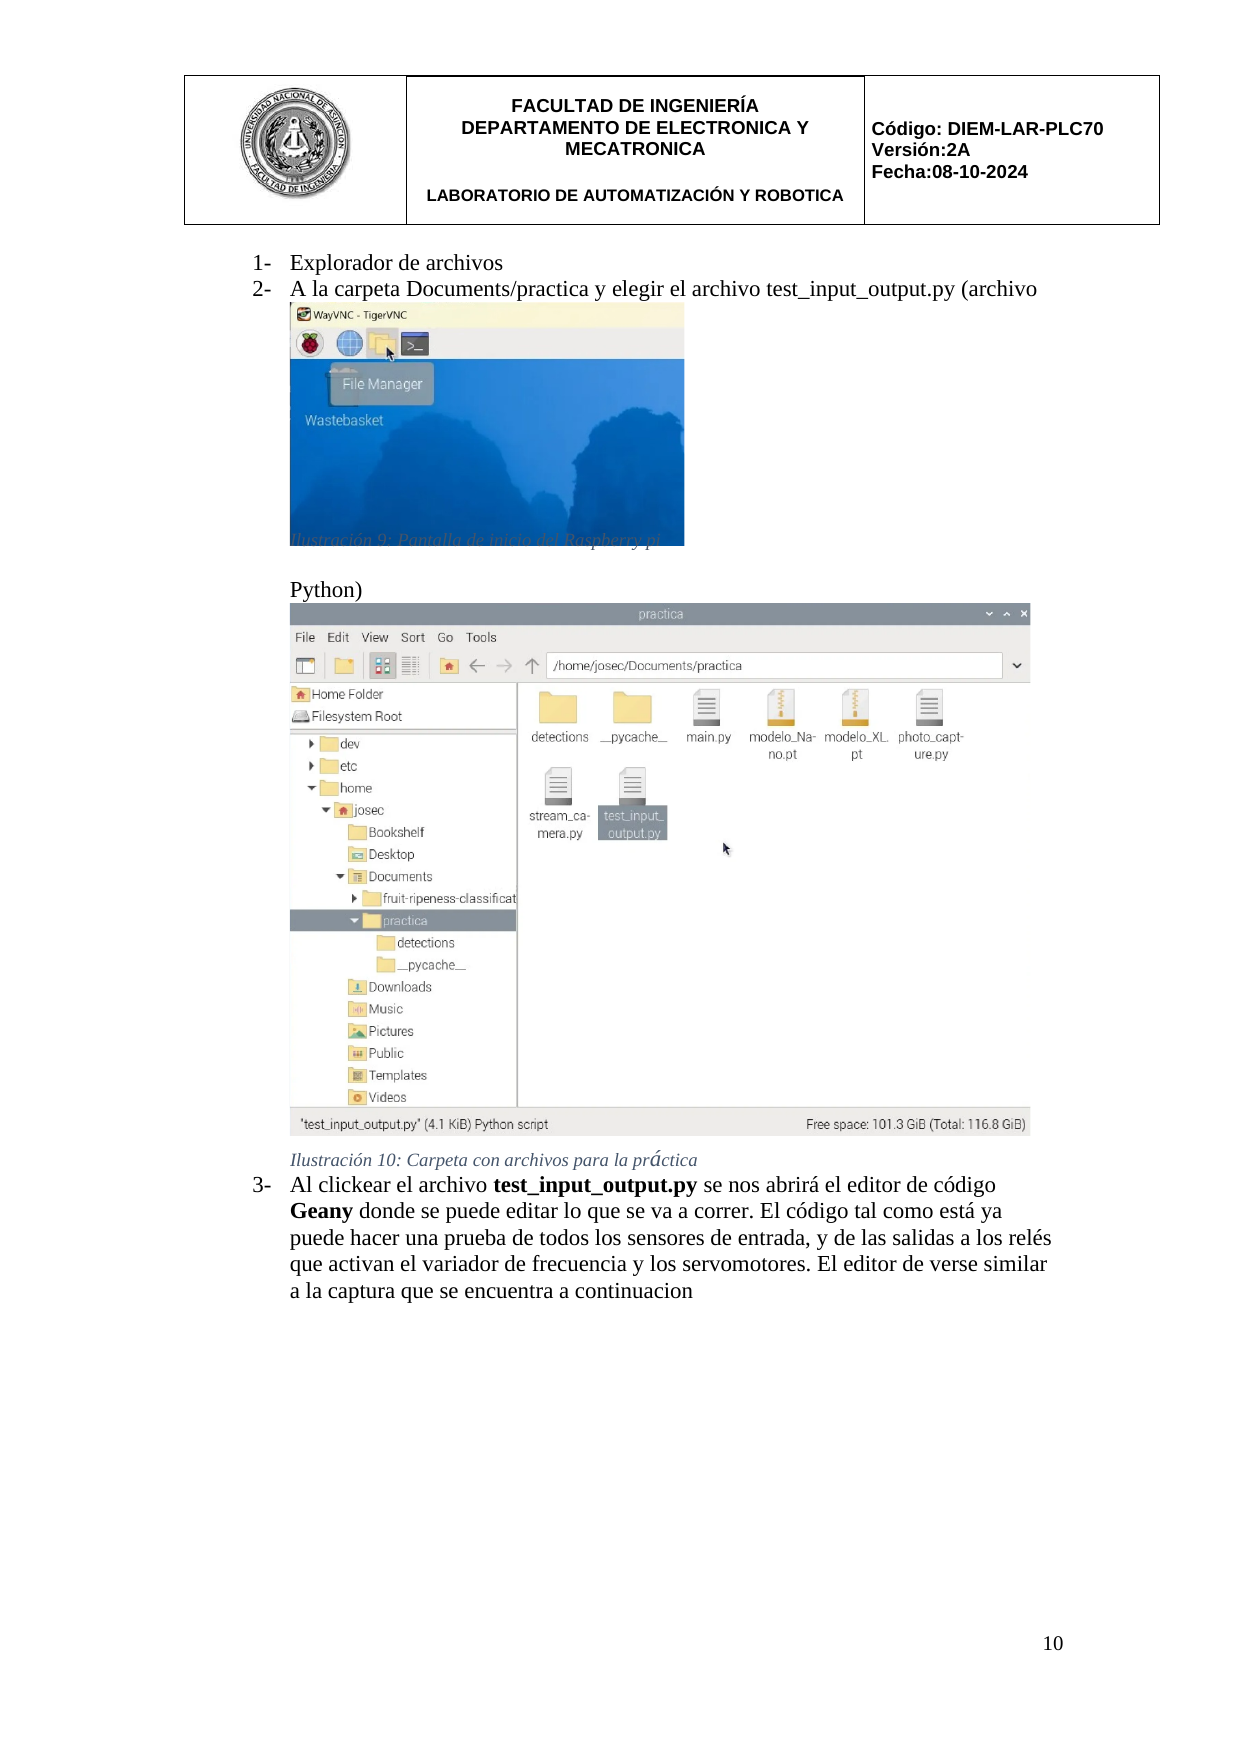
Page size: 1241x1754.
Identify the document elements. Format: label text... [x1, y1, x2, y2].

picture [224, 76, 367, 210]
picture [320, 538, 325, 546]
list Explorador de archivos [252, 249, 1063, 275]
picture [289, 302, 685, 546]
picture [289, 603, 1031, 1136]
